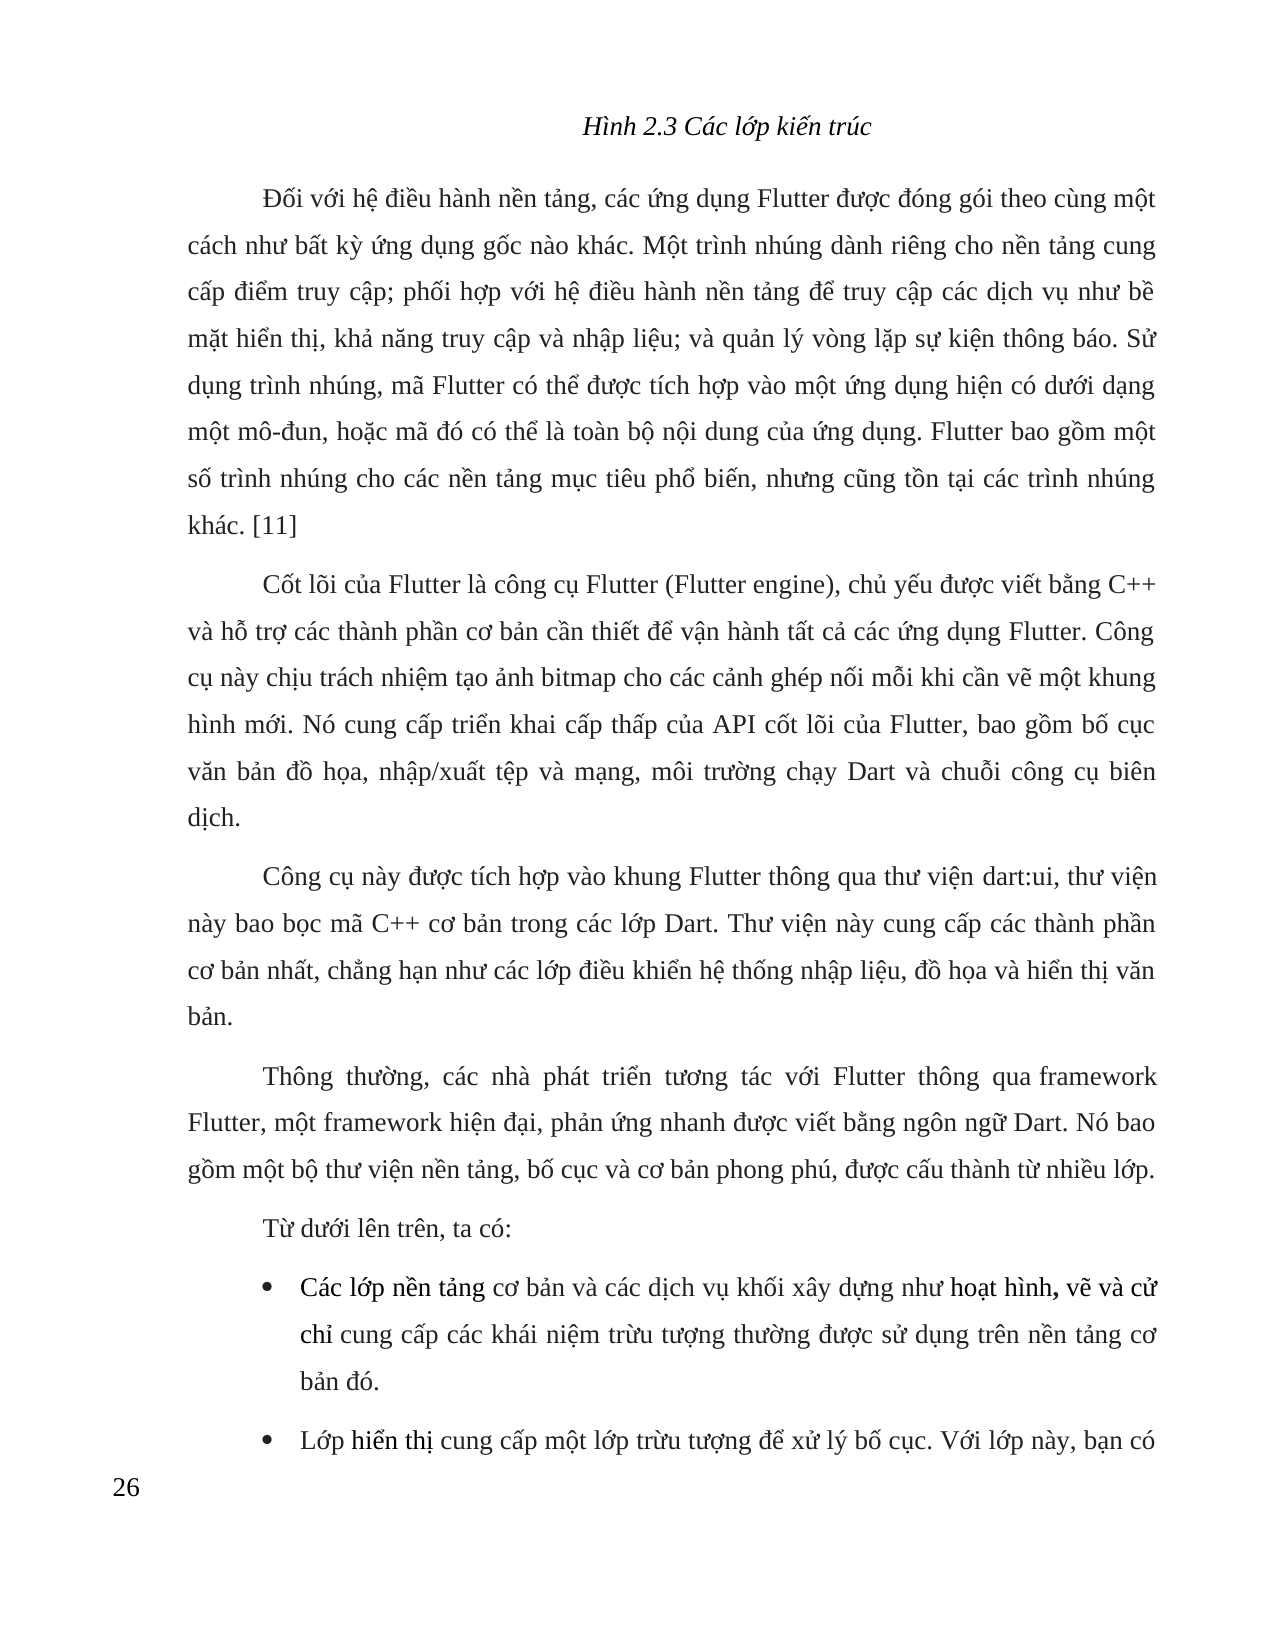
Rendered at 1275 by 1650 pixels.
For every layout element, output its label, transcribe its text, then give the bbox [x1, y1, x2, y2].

text Công cụ này được tích hợp vào khung Flutter thông qua thư viện dart:ui, thư viện này bao bọc mã C++ cơ bản trong các lớp Dart. Thư viện này cung cấp các thành phần cơ bản nhất, chẳng hạn như các lớp điều khiển hệ thống nhập liệu, đồ họa và hiển thị văn bản. [187, 860, 1157, 1032]
text Thông thường, các nhà phát triển tương tác với Flutter thông qua framework Flutter, một framework hiện đại, phản ứng nhanh được viết bằng ngôn ngữ Dart. Nó bao gồm một bộ thư viện nền tảng, bố cục và cơ bản phong phú, được cấu thành từ nhiều lớp. [187, 1059, 1157, 1184]
text Cốt lõi của Flutter là công cụ Flutter (Flutter engine), chủ yếu được viết bằng C++ và hỗ trợ các thành phần cơ bản cần thiết để vận hành tất cả các ứng dụng Flutter. Công cụ này chịu trách nhiệm tạo ảnh bitmap cho các cảnh ghép nối mỗi khi cần vẽ một khung hình mới. Nó cung cấp triển khai cấp thấp của API cốt lõi của Flutter, bao gồm bố cục văn bản đồ họa, nhập/xuất tệp và mạng, môi trường chạy Dart và chuỗi công cụ biên dịch. [187, 629, 1157, 714]
text Từ dưới lên trên, ta có: [187, 1212, 1157, 1243]
text Cốt lõi của Flutter là công cụ Flutter (Flutter engine), chủ yếu được viết bằng C++ và hỗ trợ các thành phần cơ bản cần thiết để vận hành tất cả các ứng dụng Flutter. Công cụ này chịu trách nhiệm tạo ảnh bitmap cho các cảnh ghép nối mỗi khi cần vẽ một khung hình mới. Nó cung cấp triển khai cấp thấp của API cốt lõi của Flutter, bao gồm bố cục văn bản đồ họa, nhập/xuất tệp và mạng, môi trường chạy Dart và chuỗi công cụ biên dịch. [187, 769, 1157, 832]
text Cốt lõi của Flutter là công cụ Flutter (Flutter engine), chủ yếu được viết bằng C++ và hỗ trợ các thành phần cơ bản cần thiết để vận hành tất cả các ứng dụng Flutter. Công cụ này chịu trách nhiệm tạo ảnh bitmap cho các cảnh ghép nối mỗi khi cần vẽ một khung hình mới. Nó cung cấp triển khai cấp thấp của API cốt lõi của Flutter, bao gồm bố cục văn bản đồ họa, nhập/xuất tệp và mạng, môi trường chạy Dart và chuỗi công cụ biên dịch. [187, 568, 1157, 628]
list Các lớp nền tảng cơ bản và các dịch vụ khối xây dựng như hoạt hình, vẽ và cử chỉ cung cấp các khái niệm trừu tượng thường được sử dụng trên nền tảng cơ bản đó. [262, 1271, 1157, 1396]
text Đối với hệ điều hành nền tảng, các ứng dụng Flutter được đóng gói theo cùng một cách như bất kỳ ứng dụng gốc nào khác. Một trình nhúng dành riêng cho nền tảng cung cấp điểm truy cập; phối hợp với hệ điều hành nền tảng để truy cập các dịch vụ như bề mặt hiển thị, khả năng truy cập và nhập liệu; và quản lý vòng lặp sự kiện thông báo. Sử dụng trình nhúng, mã Flutter có thể được tích hợp vào một ứng dụng hiện có dưới dạng một mô-đun, hoặc mã đó có thể là toàn bộ nội dung của ứng dụng. Flutter bao gồm một số trình nhúng cho các nền tảng mục tiêu phổ biến, nhưng cũng tồn tại các trình nhúng khác. [11] [187, 182, 1157, 540]
text Cốt lõi của Flutter là công cụ Flutter (Flutter engine), chủ yếu được viết bằng C++ và hỗ trợ các thành phần cơ bản cần thiết để vận hành tất cả các ứng dụng Flutter. Công cụ này chịu trách nhiệm tạo ảnh bitmap cho các cảnh ghép nối mỗi khi cần vẽ một khung hình mới. Nó cung cấp triển khai cấp thấp của API cốt lõi của Flutter, bao gồm bố cục văn bản đồ họa, nhập/xuất tệp và mạng, môi trường chạy Dart và chuỗi công cụ biên dịch. [187, 715, 1157, 768]
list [262, 1424, 1157, 1455]
text Hình 2.3 Các lớp kiến trúc [300, 110, 1157, 142]
